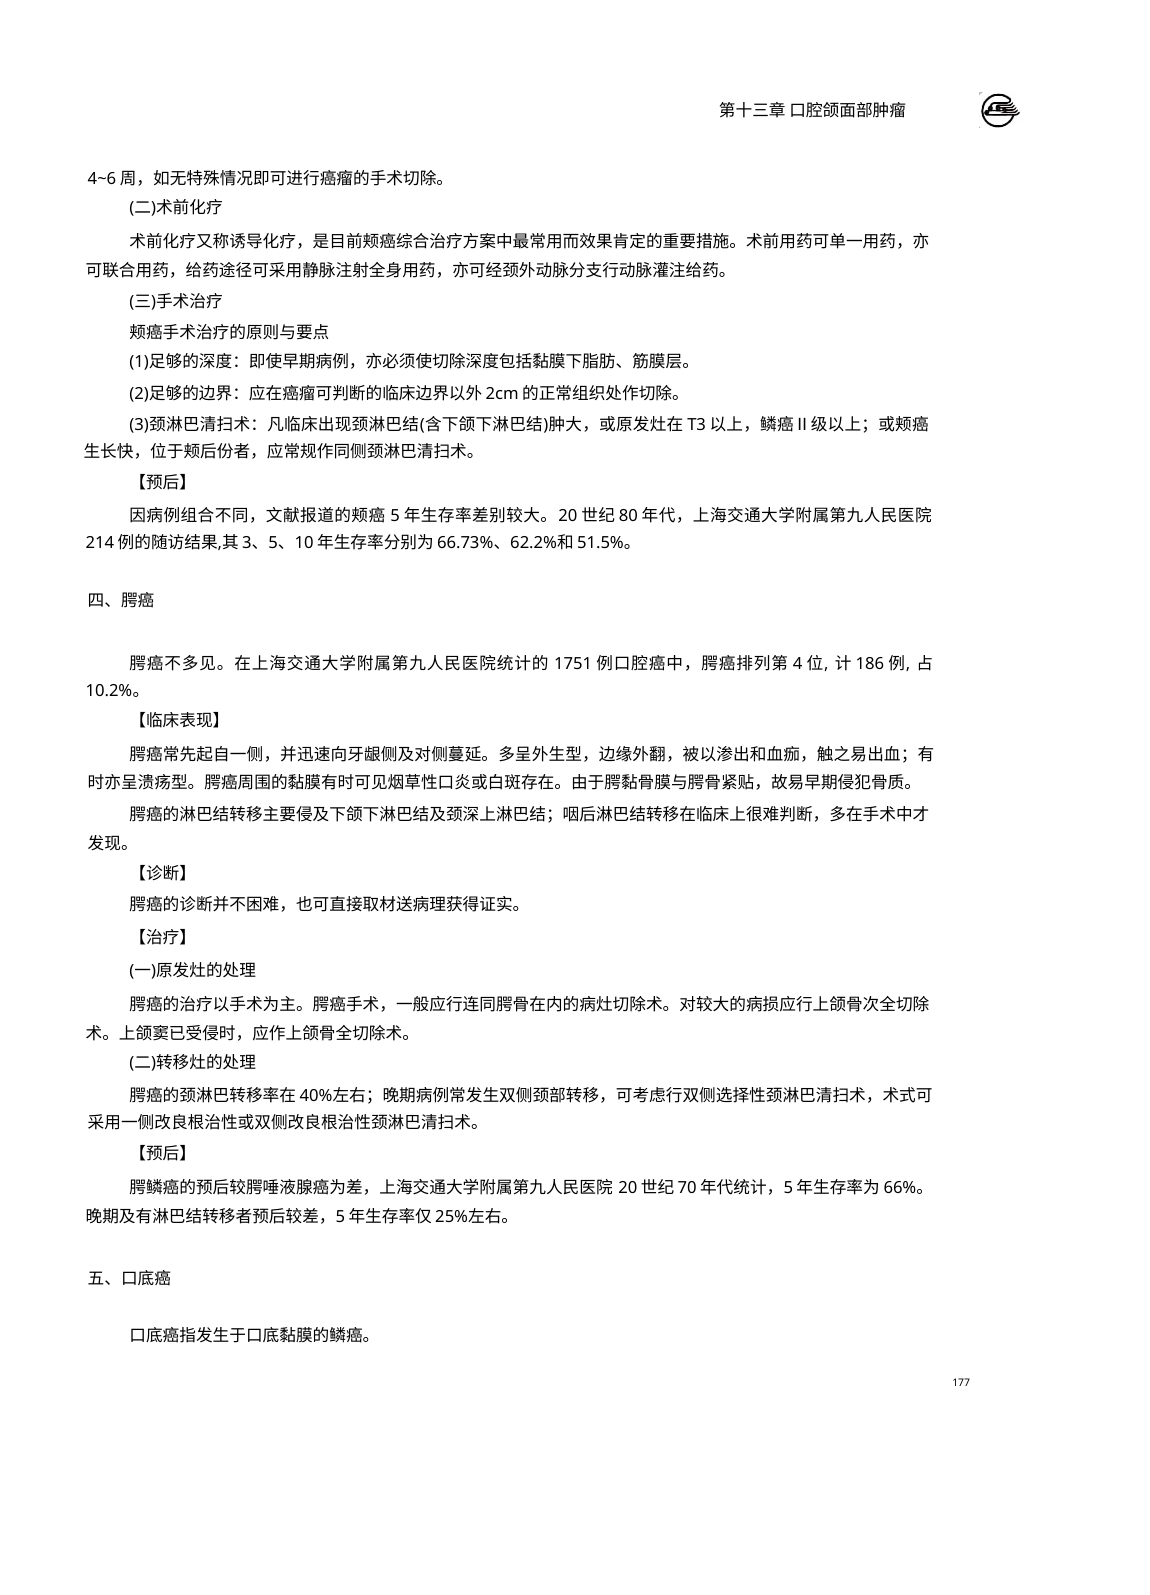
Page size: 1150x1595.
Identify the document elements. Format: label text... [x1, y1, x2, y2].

text (3)颈淋巴清扫术：凡临床出现颈淋巴结(含下颌下淋巴结)肿大，或原发灶在T3以上，鳞癌Ⅱ级以上；或颊癌生长快，位于颊后份者，应常规作同侧颈淋巴清扫术。 [83, 408, 929, 462]
text 腭癌的颈淋巴转移率在40%左右；晚期病例常发生双侧颈部转移，可考虑行双侧选择性颈淋巴清扫术，术式可采用一侧改良根治性或双侧改良根治性颈淋巴清扫术。 [87, 1074, 933, 1128]
text 腭癌的淋巴结转移主要侵及下颌下淋巴结及颈深上淋巴结；咽后淋巴结转移在临床上很难判断，多在手术中才发现。 [87, 793, 931, 851]
text 腭癌常先起自一侧，并迅速向牙龈侧及对侧蔓延。多呈外生型，边缘外翻，被以渗出和血痂，触之易出血；有时亦呈溃疡型。腭癌周围的黏膜有时可见烟草性口炎或白斑存在。由于腭黏骨膜与腭骨紧贴，故易早期侵犯骨质。 [87, 735, 935, 791]
text 4~6周，如无特殊情况即可进行癌瘤的手术切除。 [87, 164, 1067, 189]
text (一)原发灶的处理 [129, 951, 1067, 976]
text 四、腭癌 [87, 585, 1067, 610]
text 腭癌不多见。在上海交通大学附属第九人民医院统计的1751例口腔癌中，腭癌排列第4位, 计186例, 占10.2%。 [85, 646, 933, 700]
text 【治疗】 [129, 920, 1067, 943]
text 腭癌的诊断并不困难，也可直接取材送病理获得证实。 [129, 887, 1067, 912]
text 【诊断】 [129, 858, 1067, 881]
text 因病例组合不同，文献报道的颊癌5年生存率差别较大。20世纪80年代，上海交通大学附属第九人民医院214例的随访结果,其3、5、10年生存率分别为66.73%、62.2%和51.5%。 [85, 498, 933, 552]
text 【预后】 [129, 1135, 1067, 1158]
text (二)转移灶的处理 [129, 1043, 1067, 1068]
text 腭鳞癌的预后较腭唾液腺癌为差，上海交通大学附属第九人民医院20世纪70年代统计，5年生存率为66%。晚期及有淋巴结转移者预后较差，5年生存率仅25%左右。 [85, 1164, 933, 1221]
text (三)手术治疗 [129, 287, 1067, 312]
picture [979, 92, 1021, 128]
text (1)足够的深度：即使早期病例，亦必须使切除深度包括黏膜下脂肪、筋膜层。 [129, 348, 1067, 373]
text 术前化疗又称诱导化疗，是目前颊癌综合治疗方案中最常用而效果肯定的重要措施。术前用药可单一用药，亦可联合用药，给药途径可采用静脉注射全身用药，亦可经颈外动脉分支行动脉灌注给药。 [85, 223, 933, 281]
text 177 [952, 1367, 1067, 1383]
text 腭癌的治疗以手术为主。腭癌手术，一般应行连同腭骨在内的病灶切除术。对较大的病损应行上颌骨次全切除术。上颌窦已受侵时，应作上颌骨全切除术。 [85, 981, 931, 1039]
text 【预后】 [129, 469, 1067, 492]
text (2)足够的边界：应在癌瘤可判断的临床边界以外2cm的正常组织处作切除。 [129, 379, 1067, 404]
text 颊癌手术治疗的原则与要点 [129, 319, 1067, 344]
text 五、口底癌 [87, 1258, 1067, 1283]
text 【临床表现】 [129, 706, 1067, 729]
text (二)术前化疗 [129, 194, 1067, 219]
text 口底癌指发生于口底黏膜的鳞癌。 [129, 1314, 1067, 1339]
